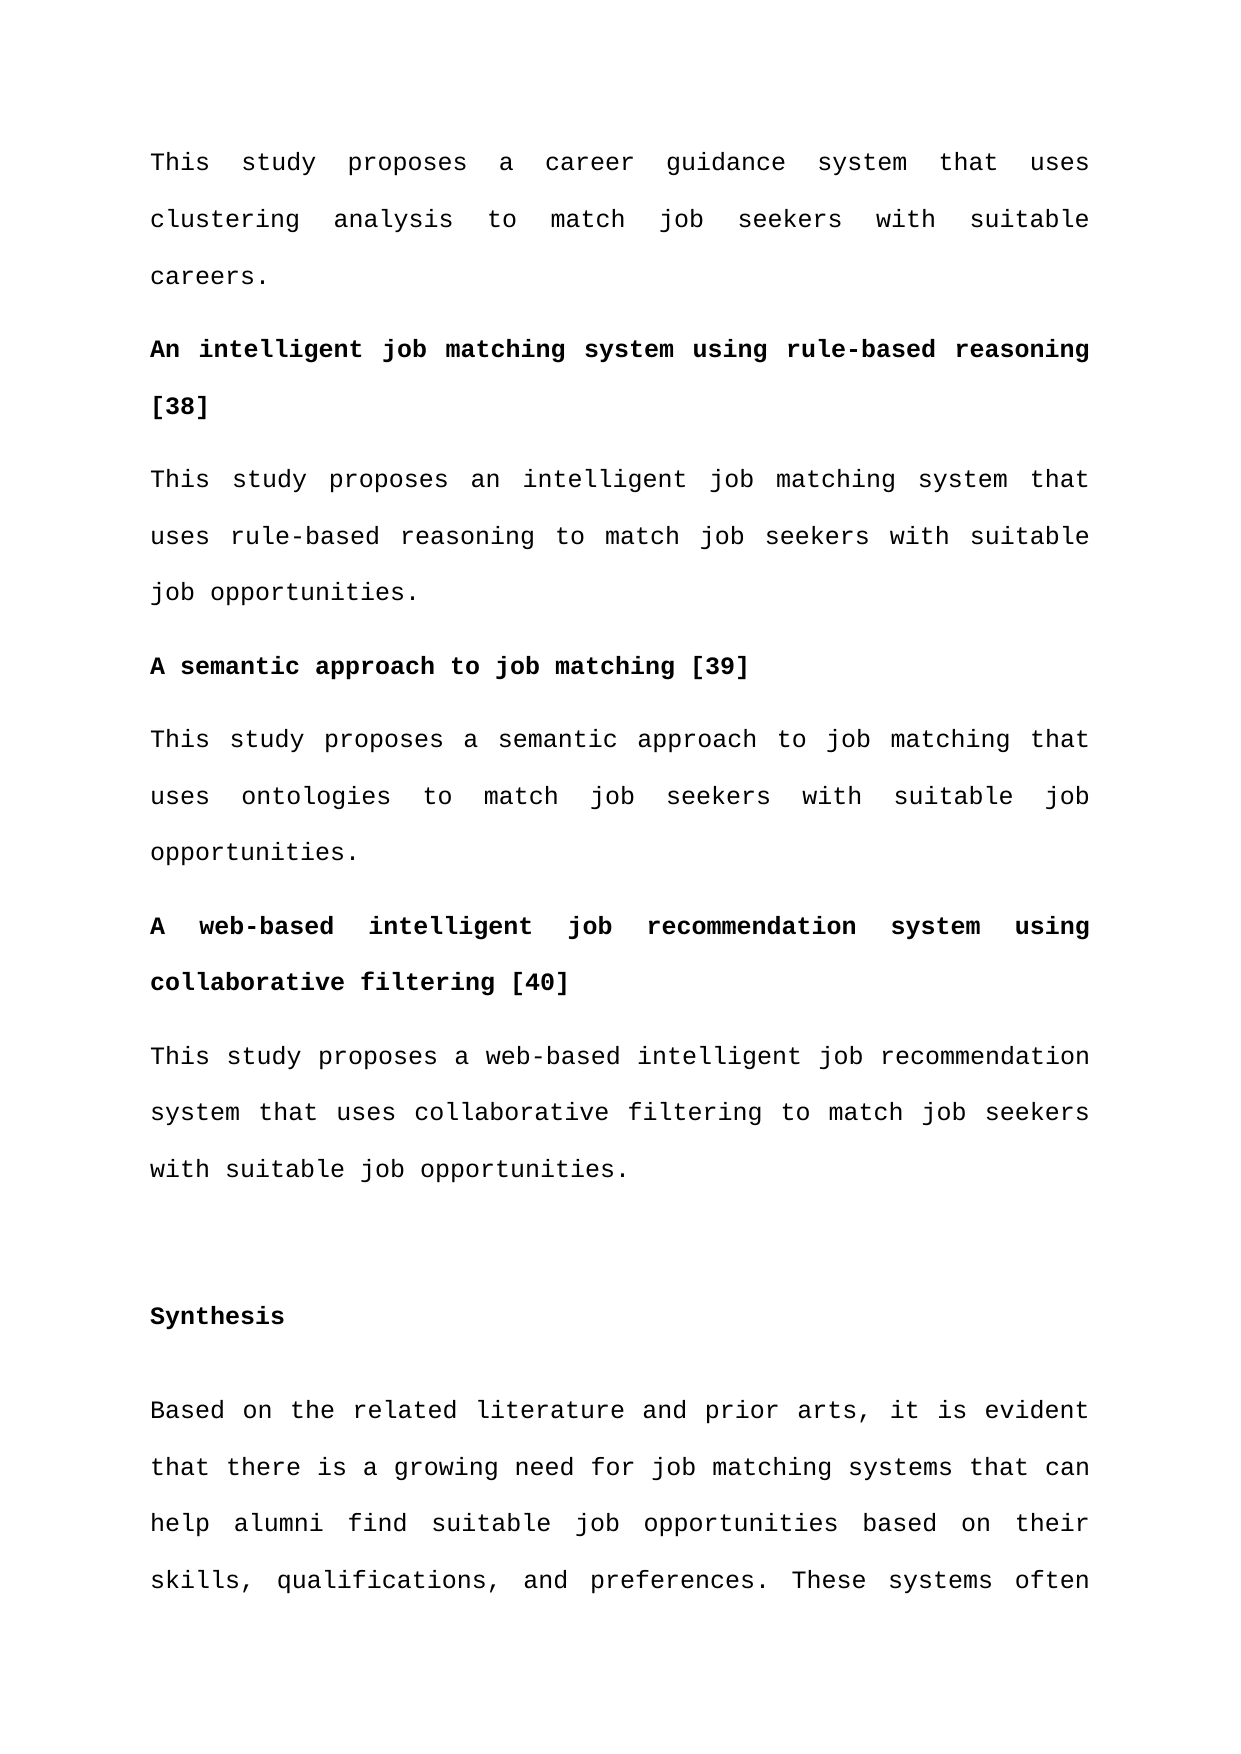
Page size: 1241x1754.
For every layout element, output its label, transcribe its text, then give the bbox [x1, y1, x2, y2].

text A semantic approach to job matching [39] [150, 653, 1090, 682]
text An intelligent job matching system using rule-based reasoning [38] [150, 337, 1090, 422]
text Synthesis [150, 1303, 1090, 1332]
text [150, 1397, 1090, 1596]
text This study proposes an intelligent job matching system that uses rule-based reasoning to match job seekers with suitable job opportunities. [150, 467, 1090, 608]
text A web-based intelligent job recommendation system using collaborative filtering [40] [150, 913, 1090, 998]
text This study proposes a career guidance system that uses clustering analysis to match job seekers with suitable careers. [150, 150, 1090, 292]
text This study proposes a web-based intelligent job recommendation system that uses collaborative filtering to match job seekers with suitable job opportunities. [150, 1043, 1090, 1185]
text This study proposes a semantic approach to job matching that uses ontologies to match job seekers with suitable job opportunities. [150, 727, 1090, 868]
